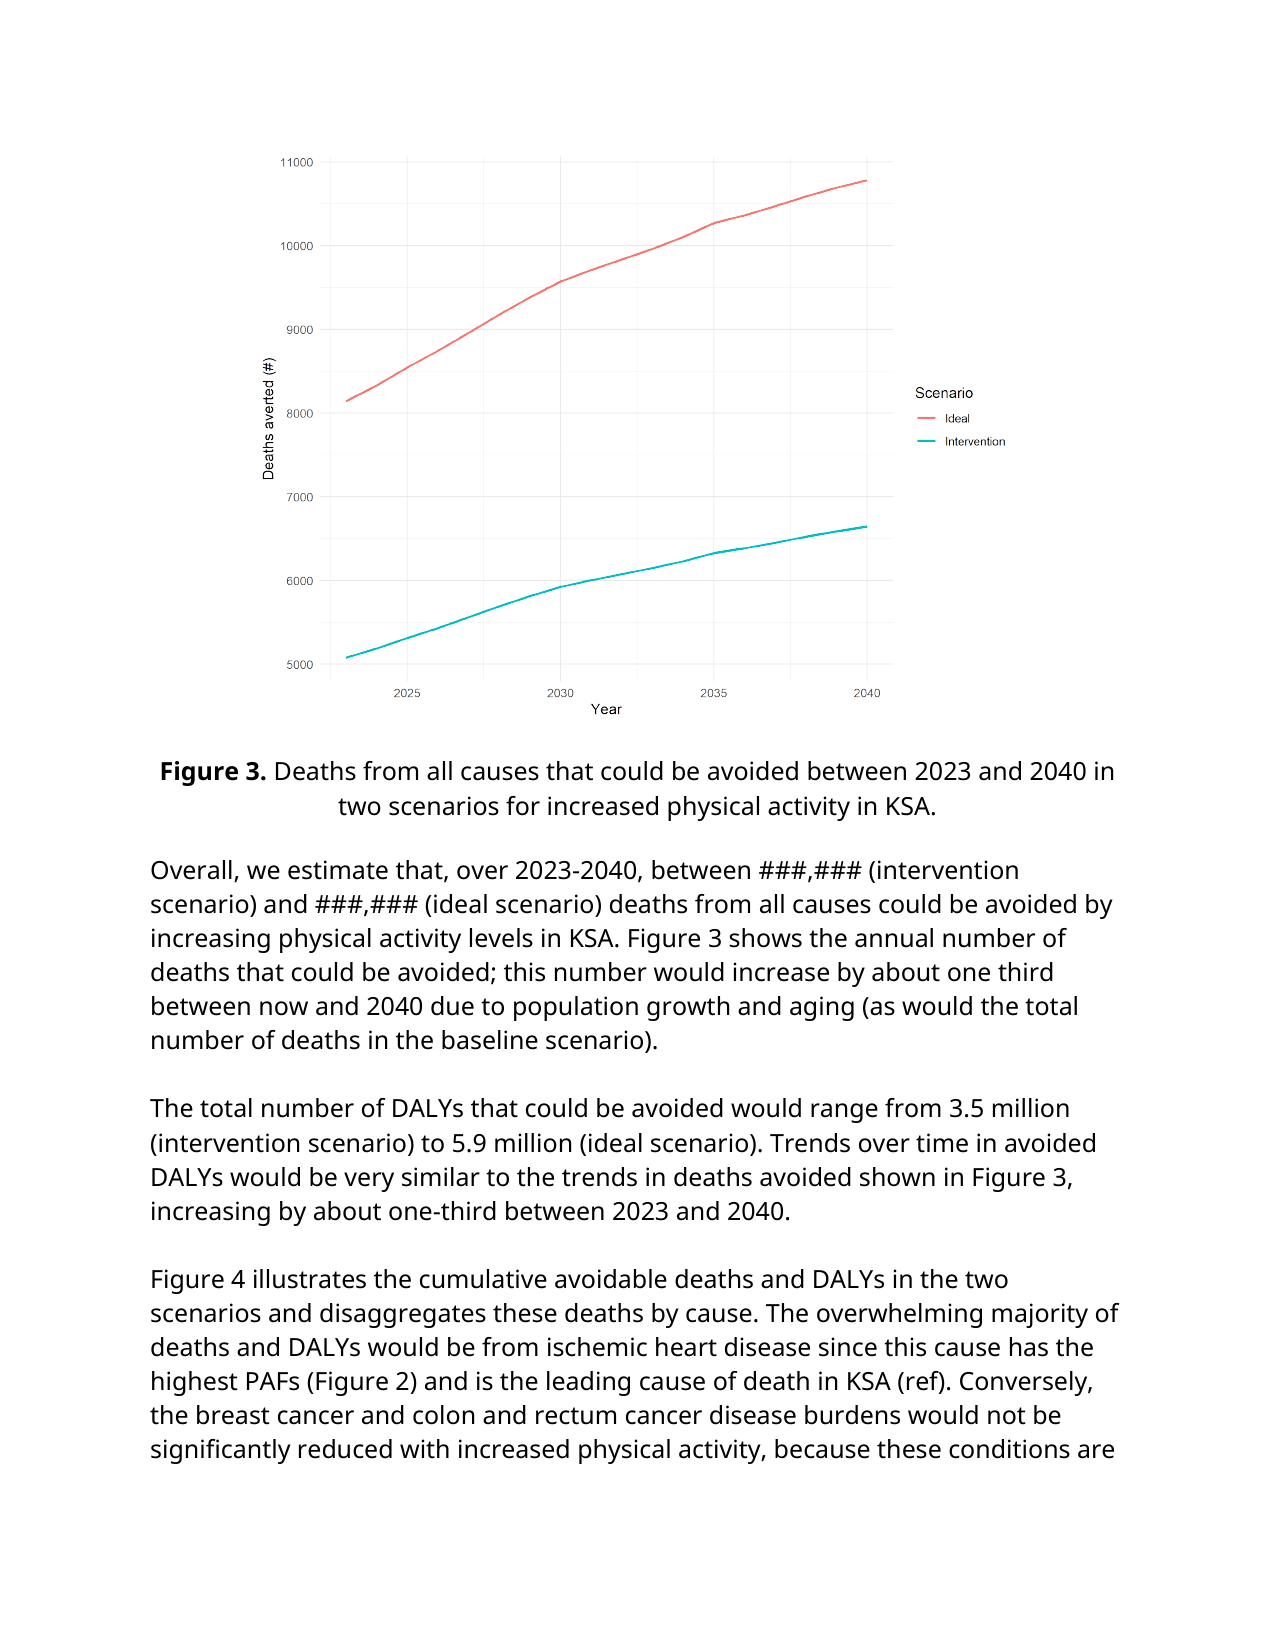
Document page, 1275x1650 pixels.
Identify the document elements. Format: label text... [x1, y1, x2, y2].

text The total number of DALYs that could be avoided would range from 3.5 million (intervention scenario) to 5.9 million (ideal scenario). Trends over time in avoided DALYs would be very similar to the trends in deaths avoided shown in Figure 3, increasing by about one-third between 2023 and 2040. [791, 1091, 1125, 1227]
text Figure 3. Deaths from all causes that could be avoided between 2023 and 2040 in two scenarios for increased physical activity in KSA. [937, 754, 1125, 822]
picture [255, 150, 1020, 724]
text Figure 3. Deaths from all causes that could be avoided between 2023 and 2040 in two scenarios for increased physical activity in KSA. [150, 754, 338, 822]
text Overall, we estimate that, over 2023-2040, between ###,### (intervention scenario) and ###,### (ideal scenario) deaths from all causes could be avoided by increasing physical activity levels in KSA. Figure 3 shows the annual number of deaths that could be avoided; this number would increase by about one third between now and 2040 due to population growth and aging (as would the total number of deaths in the baseline scenario). [659, 853, 1125, 1057]
